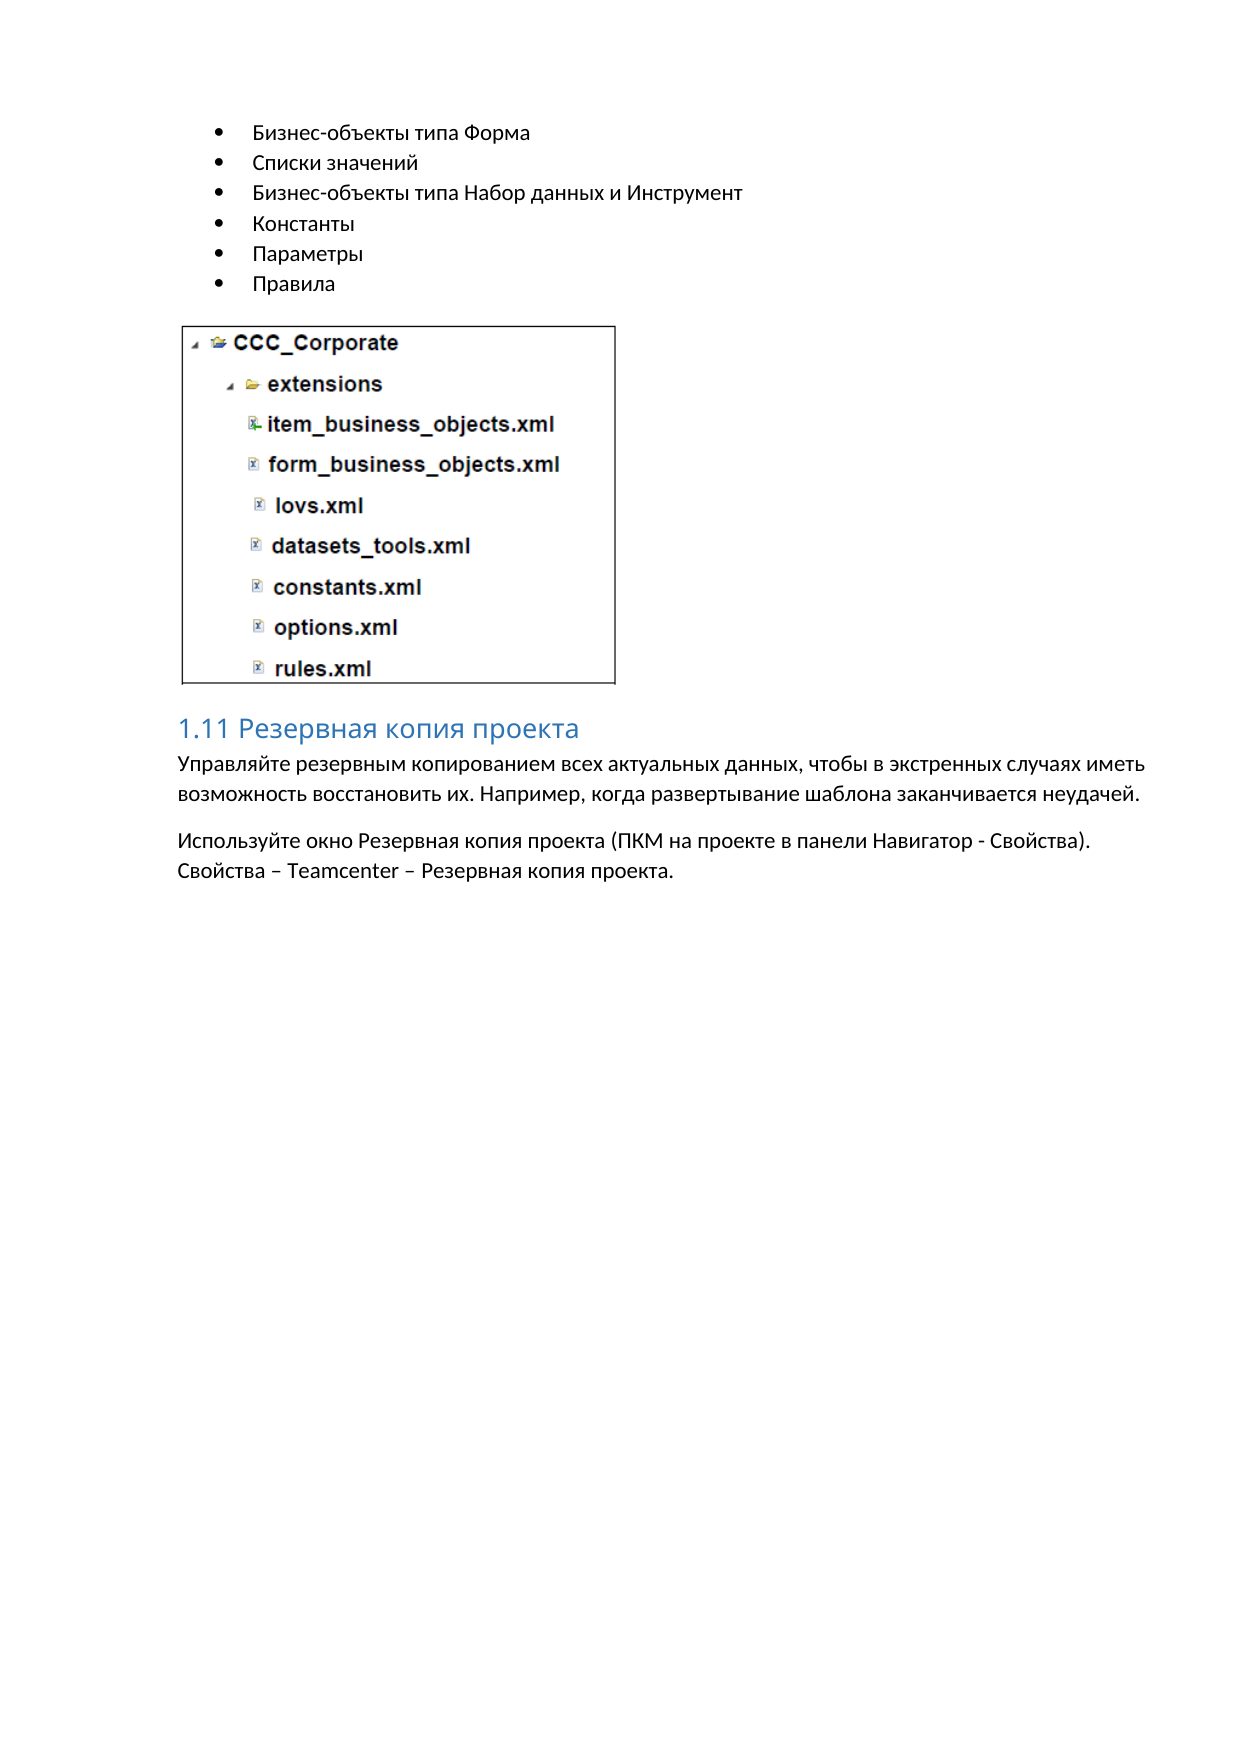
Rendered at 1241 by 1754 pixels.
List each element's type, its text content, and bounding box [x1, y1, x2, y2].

list Константы [215, 209, 1152, 237]
list Бизнес-объекты типа Набор данных и Инструмент [215, 178, 1152, 207]
subtitle 1.11 Резервная копия проекта [177, 709, 1152, 746]
text Управляйте резервным копированием всех актуальных данных, чтобы в экстренных случаях иметь возможность восстановить их. Например, когда развертывание шаблона заканчивается неудачей. [177, 749, 1152, 807]
list Списки значений [215, 148, 1152, 176]
picture [177, 316, 623, 691]
list Правила [215, 269, 1152, 297]
text Используйте окно Резервная копия проекта (ПКМ на проекте в панели Навигатор - Свойства). Свойства – Teamcenter – Резервная копия проекта. [177, 826, 1152, 884]
list Бизнес-объекты типа Форма [215, 118, 1152, 146]
list Параметры [215, 239, 1152, 267]
